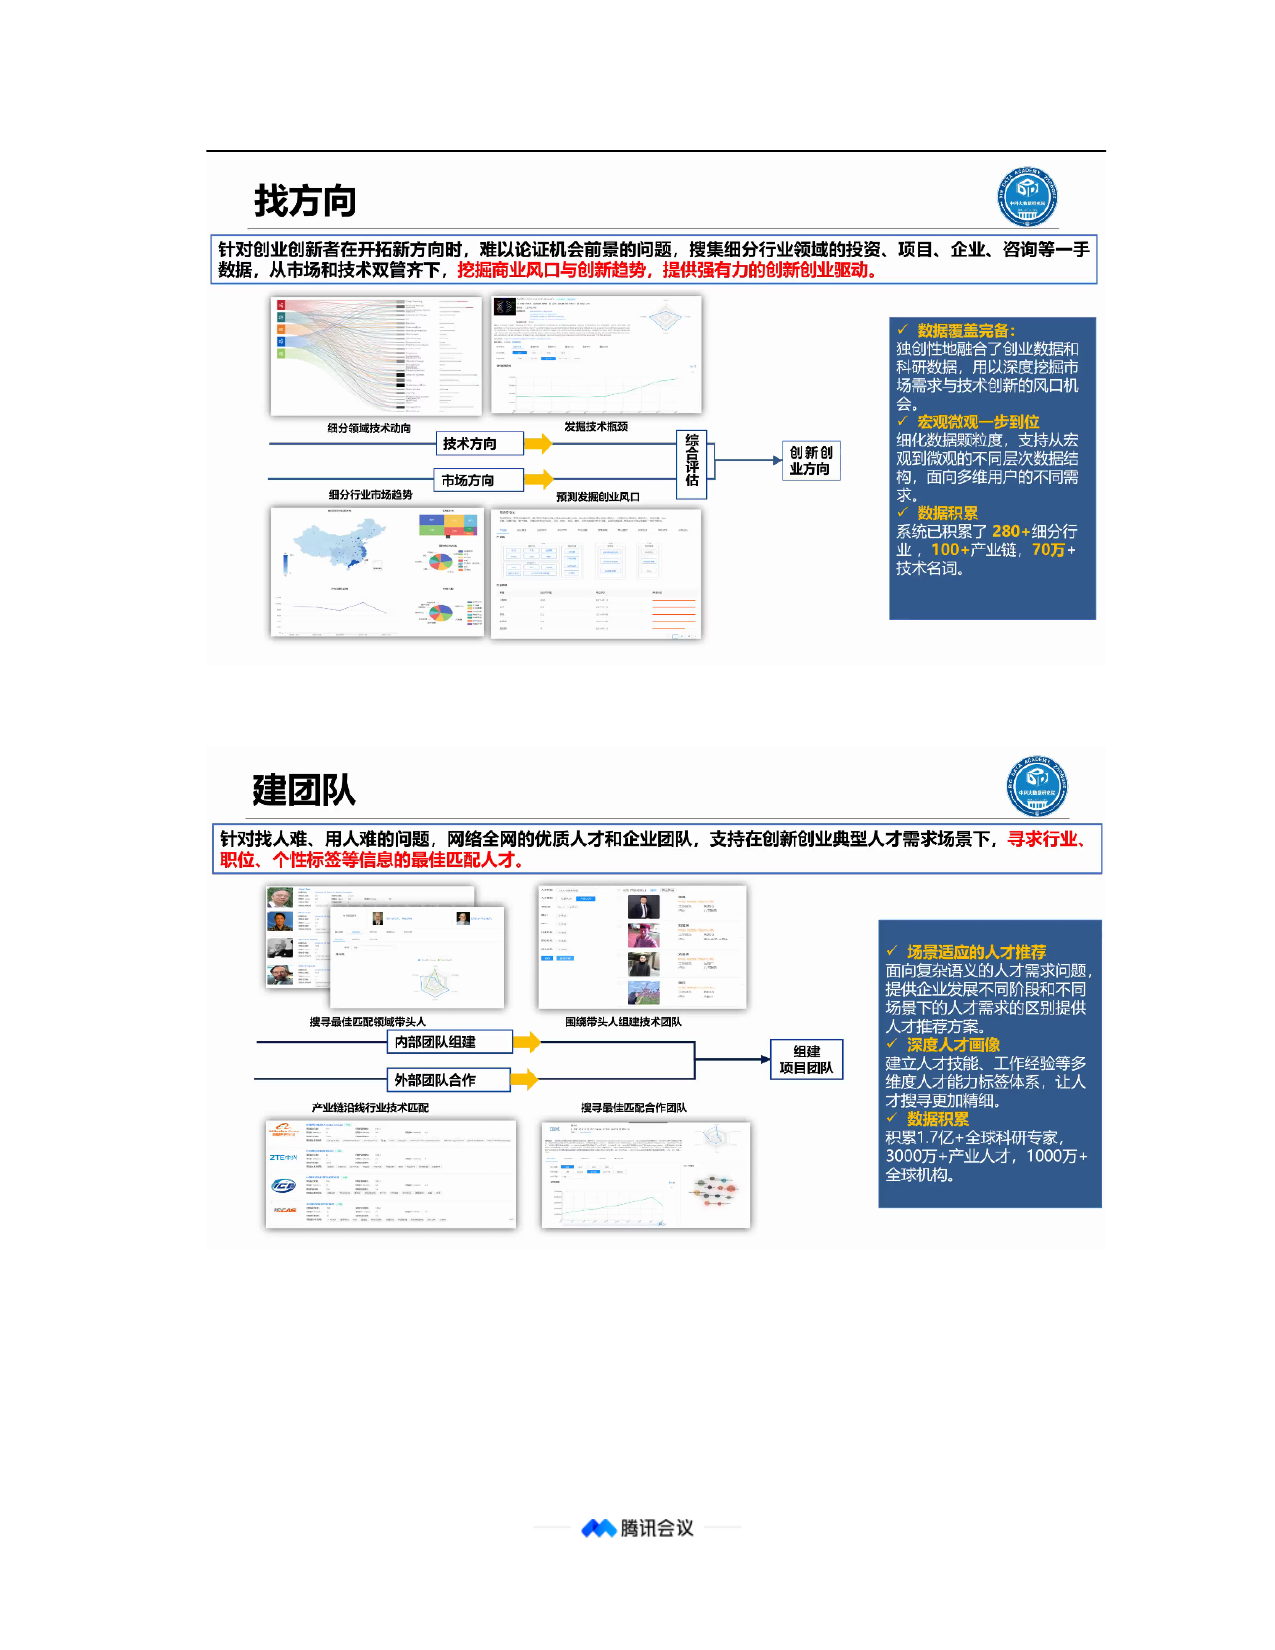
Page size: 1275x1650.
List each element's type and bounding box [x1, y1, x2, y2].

picture [533, 1519, 742, 1538]
picture [206, 747, 1107, 1249]
picture [206, 150, 1107, 665]
